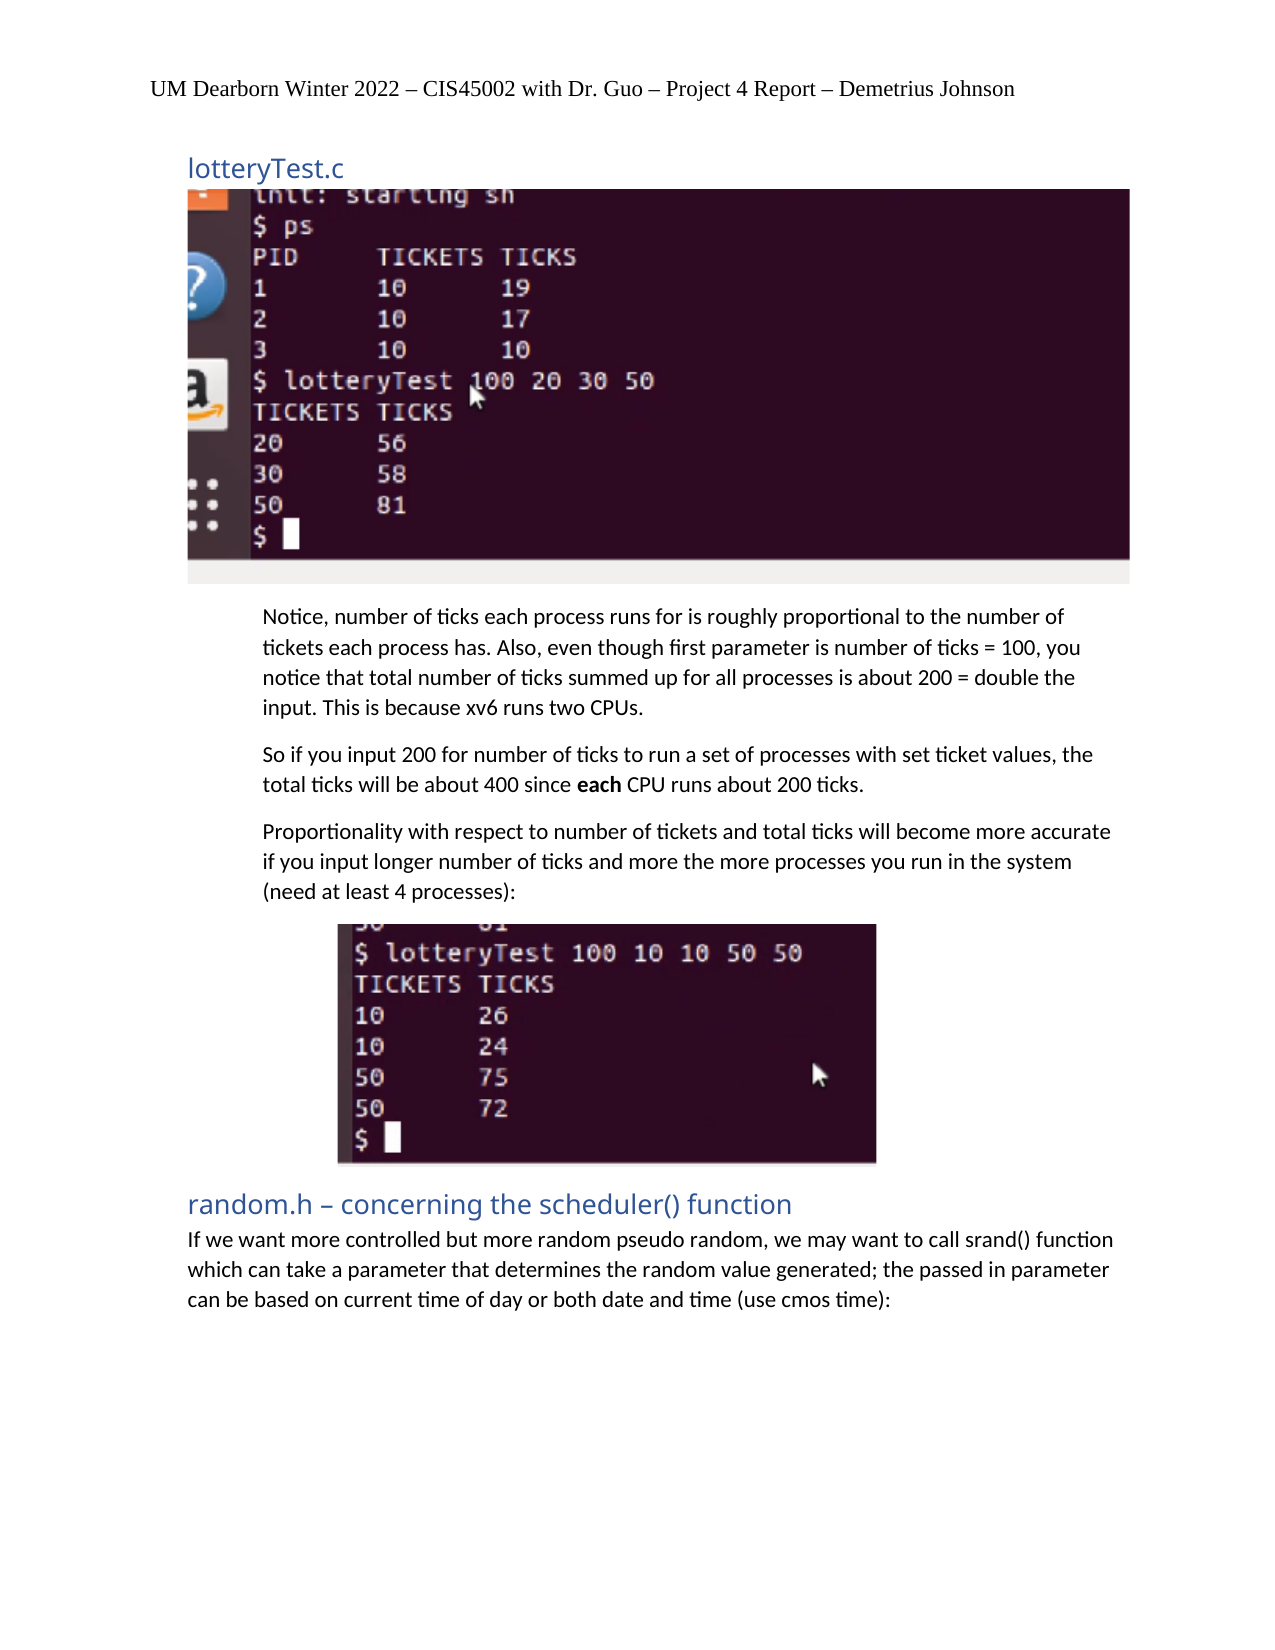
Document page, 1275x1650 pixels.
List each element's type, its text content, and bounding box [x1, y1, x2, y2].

picture [337, 924, 877, 1167]
subtitle lotteryTest.c [187, 150, 1125, 187]
text So if you input 200 for number of ticks to run a set of processes with set ticket values, the total ticks will be about 400 since each CPU runs about 200 ticks. [262, 740, 1125, 798]
text If we want more controlled but more random pseudo random, we may want to call srand() function which can take a parameter that determines the random value generated; the passed in parameter can be based on current time of day or both date and time (use cmos time): [187, 1225, 1125, 1313]
text Proportionality with respect to number of tickets and total ticks will become more accurate if you input longer number of ticks and more the more processes you run in the system (need at least 4 processes): [262, 817, 1125, 905]
text Notice, number of ticks each process runs for is roughly proportional to the number of tickets each process has. Also, even though first parameter is number of ticks = 100, you notice that total number of ticks summed up for all processes is about 200 = double the input. This is because xv6 runs two CPUs. [262, 602, 1125, 721]
picture [187, 189, 1130, 584]
subtitle random.h – concerning the scheduler() function [187, 1185, 1125, 1222]
